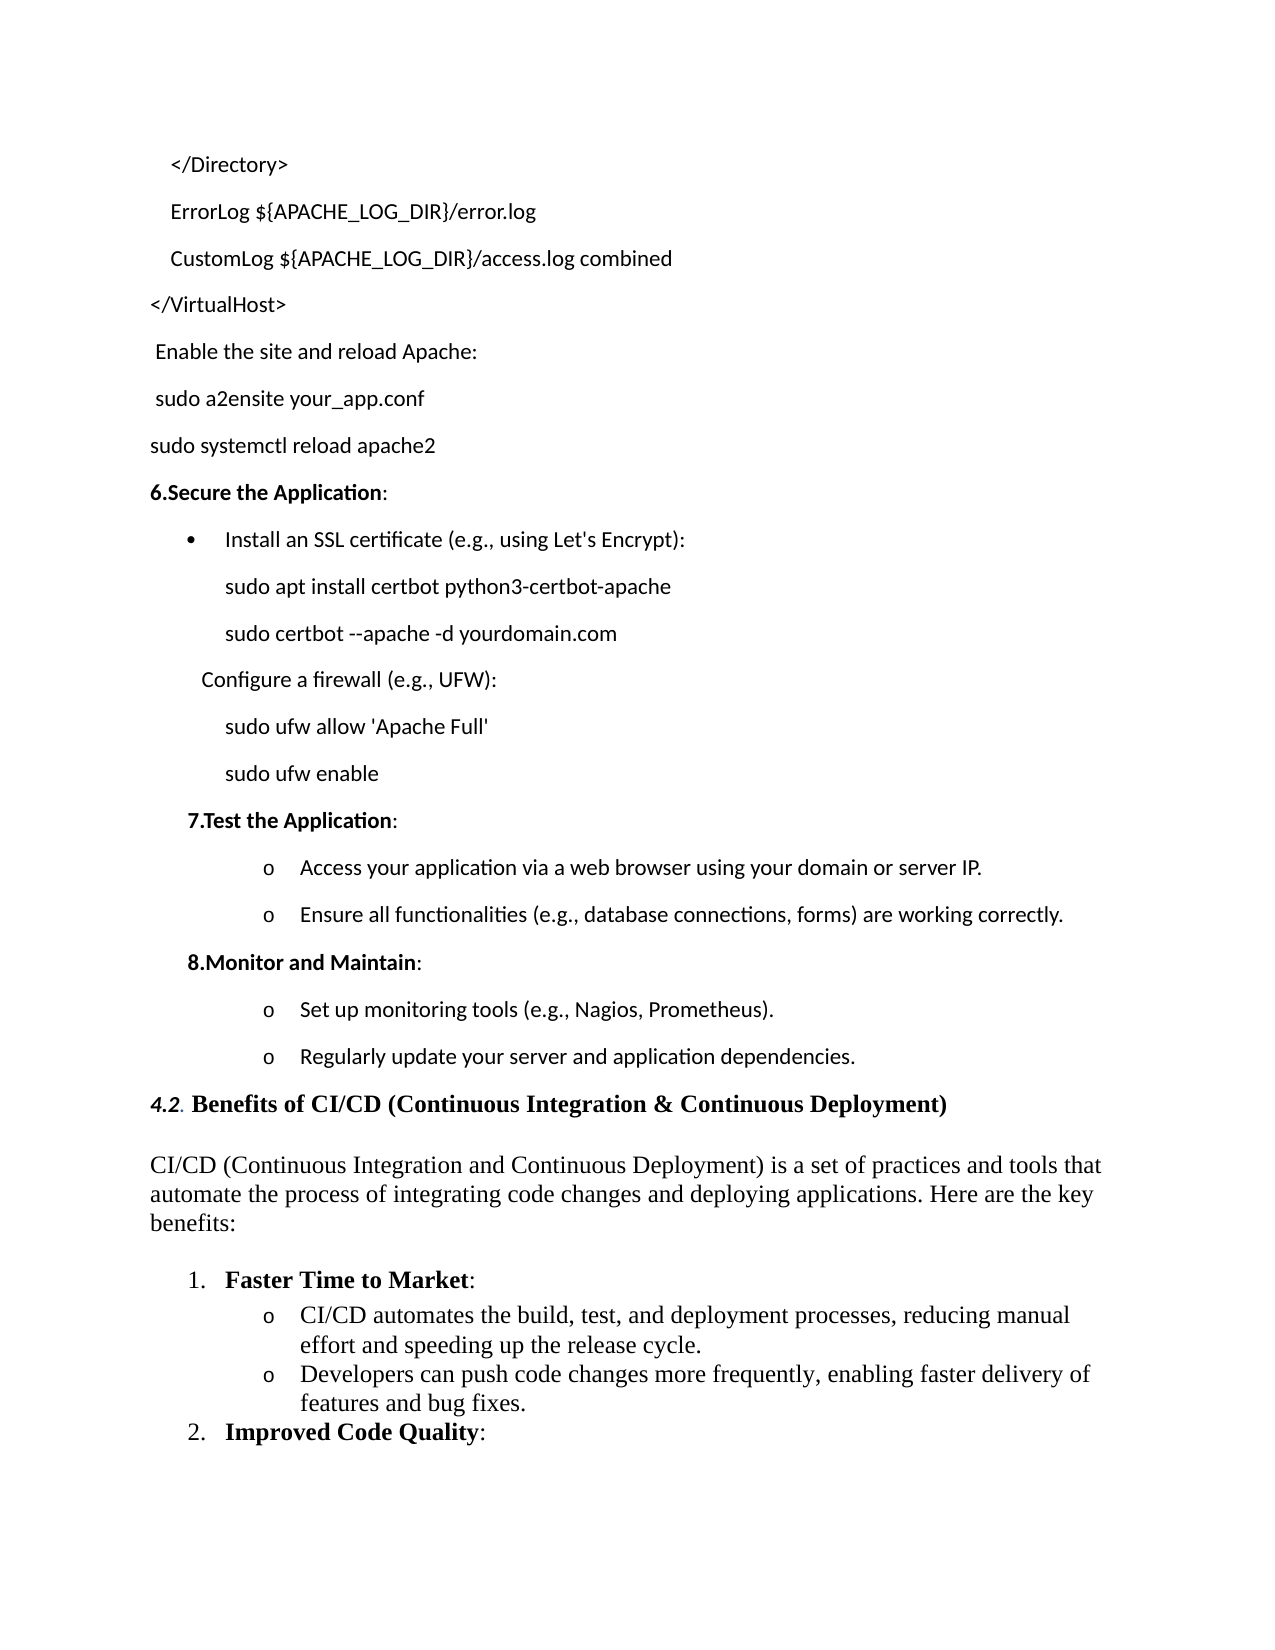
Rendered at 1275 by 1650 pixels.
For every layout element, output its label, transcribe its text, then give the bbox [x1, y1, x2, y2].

text 6.Secure the Application: [150, 478, 1125, 506]
text 7.Test the Application: [187, 806, 1125, 834]
text </Directory> [150, 150, 1125, 178]
text Enable the site and reload Apache: [150, 337, 1125, 366]
text sudo ufw enable [225, 759, 1125, 787]
text sudo a2ensite your_app.conf [150, 384, 1125, 412]
list Ensure all functionalities (e.g., database connections, forms) are working correctly. [262, 901, 1125, 929]
text sudo certbot --apache -d yourdomain.com [225, 619, 1125, 647]
text CI/CD (Continuous Integration and Continuous Deployment) is a set of practices and tools that automate the process of integrating code changes and deploying applications. Here are the key benefits: [150, 1150, 1125, 1236]
text CustomLog ${APACHE_LOG_DIR}/access.log combined [150, 244, 1125, 272]
text </VirtualHost> [150, 291, 1125, 319]
list CI/CD automates the build, test, and deployment processes, reducing manual effort and speeding up the release cycle. [262, 1301, 1125, 1359]
text sudo ufw allow 'Apache Full' [225, 712, 1125, 741]
list Set up monitoring tools (e.g., Nagios, Prometheus). [262, 995, 1125, 1023]
list Improved Code Quality: [187, 1417, 1125, 1446]
list Regularly update your server and application dependencies. [262, 1042, 1125, 1071]
text Configure a firewall (e.g., UFW): [150, 666, 1125, 694]
text ErrorLog ${APACHE_LOG_DIR}/error.log [150, 197, 1125, 225]
text 8.Monitor and Maintain: [187, 948, 1125, 976]
list Developers can push code changes more frequently, enabling faster delivery of features and bug fixes. [262, 1359, 1125, 1417]
subtitle 4.2. Benefits of CI/CD (Continuous Integration & Continuous Deployment) [150, 1089, 1125, 1119]
text sudo apt install certbot python3-certbot-apache [225, 572, 1125, 600]
list Install an SSL certificate (e.g., using Let's Encrypt): [187, 525, 1125, 553]
list Faster Time to Market: [187, 1266, 1125, 1294]
list Access your application via a web browser using your domain or server IP. [262, 853, 1125, 882]
text sudo systemctl reload apache2 [150, 431, 1125, 459]
